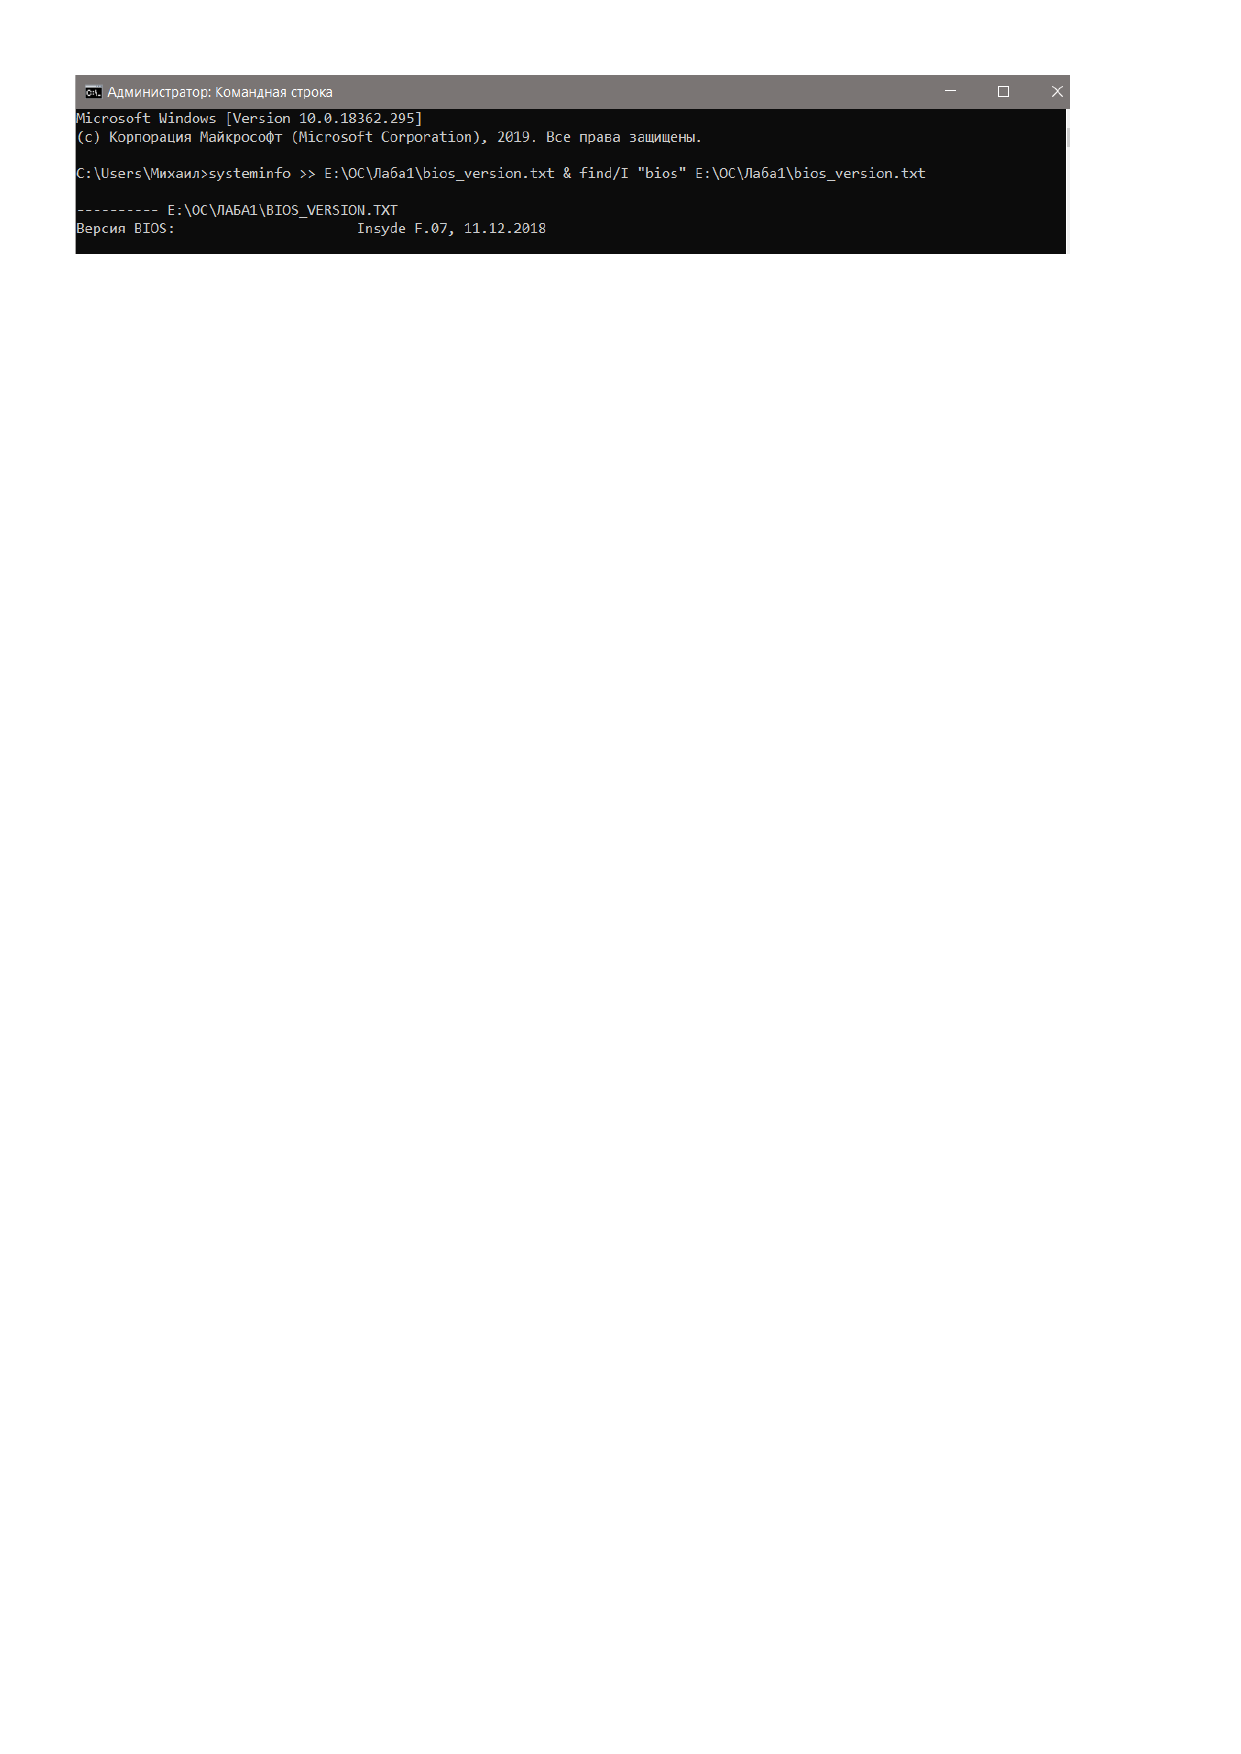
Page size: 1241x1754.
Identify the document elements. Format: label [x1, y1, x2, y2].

picture [75, 75, 1070, 254]
